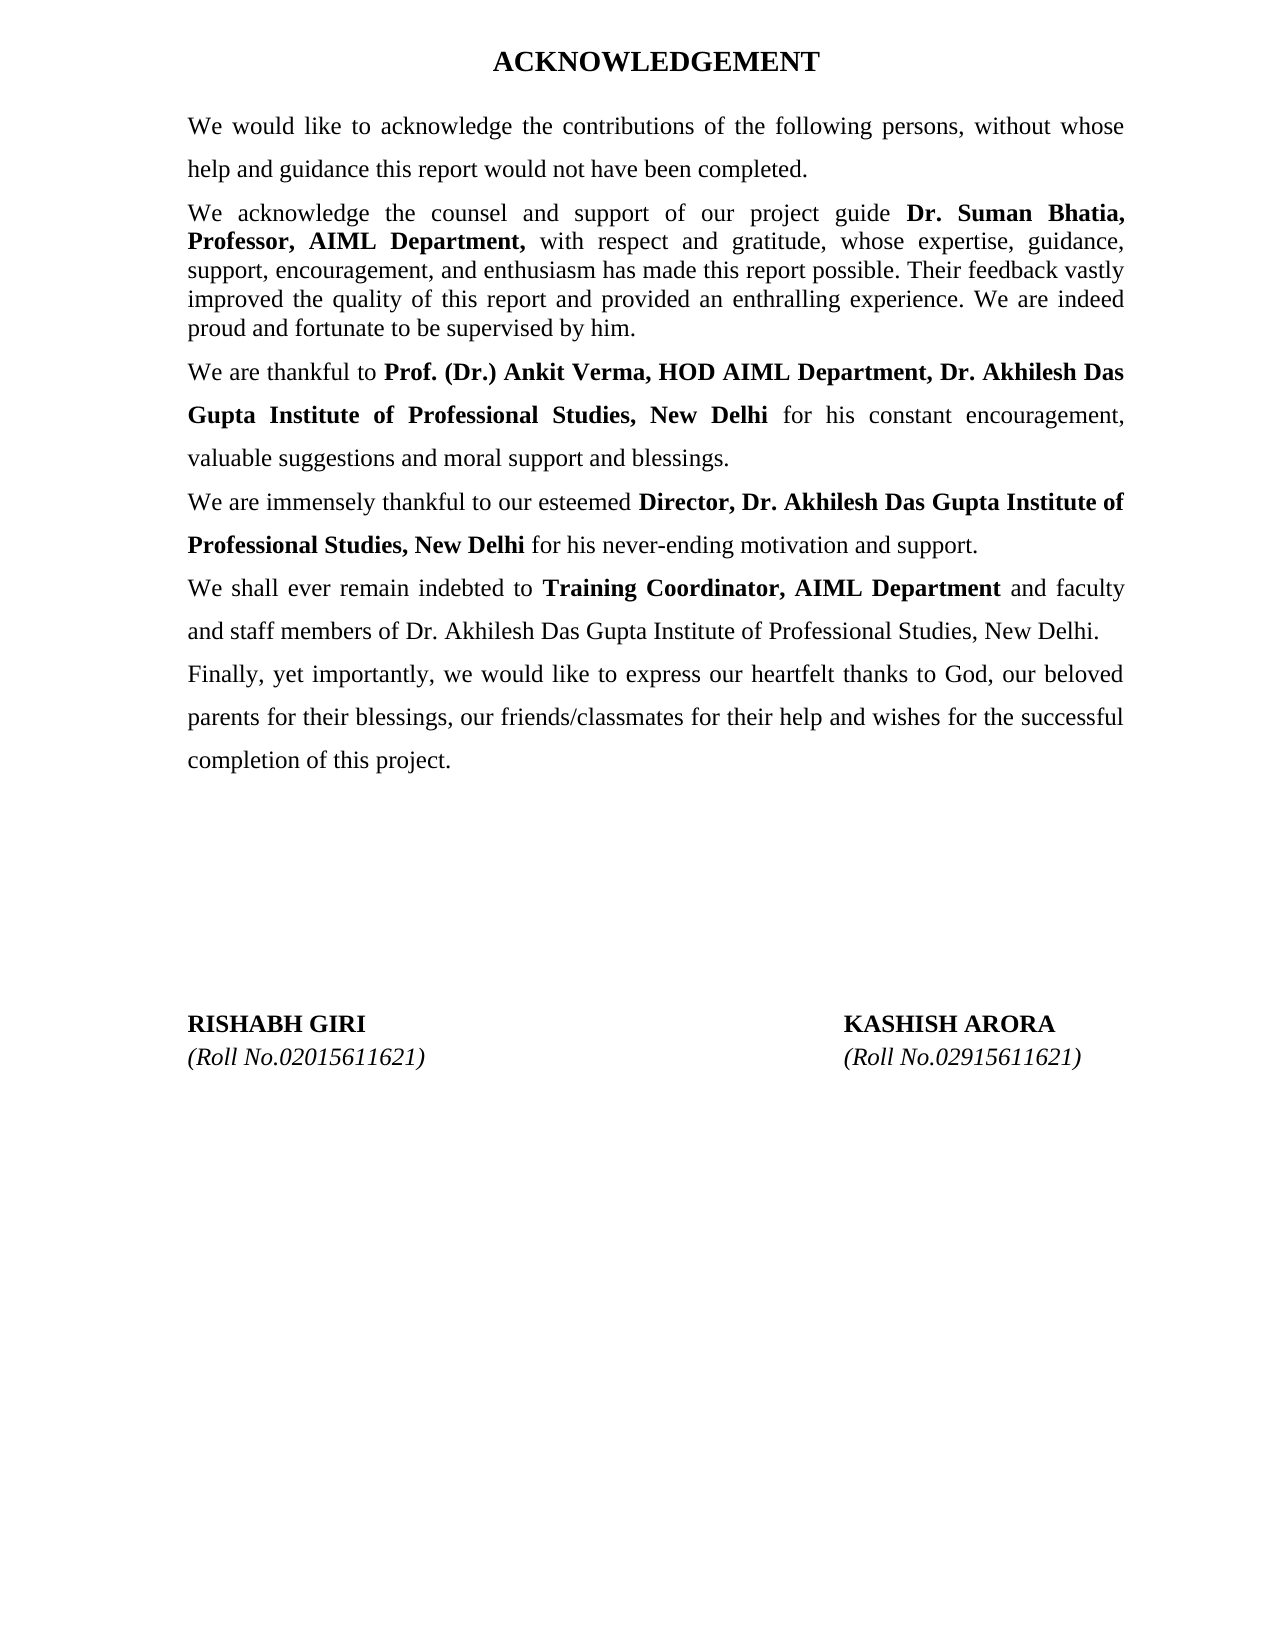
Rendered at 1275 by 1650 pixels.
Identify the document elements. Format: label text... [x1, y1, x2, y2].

text (Roll No.02015611621) (Roll No.02915611621) [187, 1042, 1125, 1114]
text We shall ever remain indebted to Training Coordinator, AIML Department and faculty and staff members of Dr. Akhilesh Das Gupta Institute of Professional Studies, New Delhi. [187, 573, 1125, 645]
text We are thankful to Prof. (Dr.) Ankit Verma, HOD AIML Department, Dr. Akhilesh Das Gupta Institute of Professional Studies, New Delhi for his constant encouragement, valuable suggestions and moral support and blessings. [187, 357, 1125, 472]
text We are immensely thankful to our esteemed Director, Dr. Akhilesh Das Gupta Institute of Professional Studies, New Delhi for his never-ending motivation and support. [187, 487, 1125, 558]
text We acknowledge the counsel and support of our project guide Dr. Suman Bhatia, Professor, AIML Department, with respect and gratitude, whose expertise, guidance, support, encouragement, and enthusiasm has made this report possible. Their feedback vastly improved the quality of this report and provided an enthralling experience. We are indeed proud and fortunate to be supervised by him. [187, 198, 1125, 341]
text Finally, yet importantly, we would like to express our heartfelt thanks to God, our beloved parents for their blessings, our friends/classmates for their help and wishes for the successful completion of this project. [187, 659, 1125, 774]
text ACKNOWLEDGEMENT [187, 44, 1125, 78]
text RISHABH GIRI KASHISH ARORA [187, 1009, 1125, 1038]
text We would like to acknowledge the contributions of the following persons, without whose help and guidance this report would not have been completed. [187, 111, 1125, 183]
